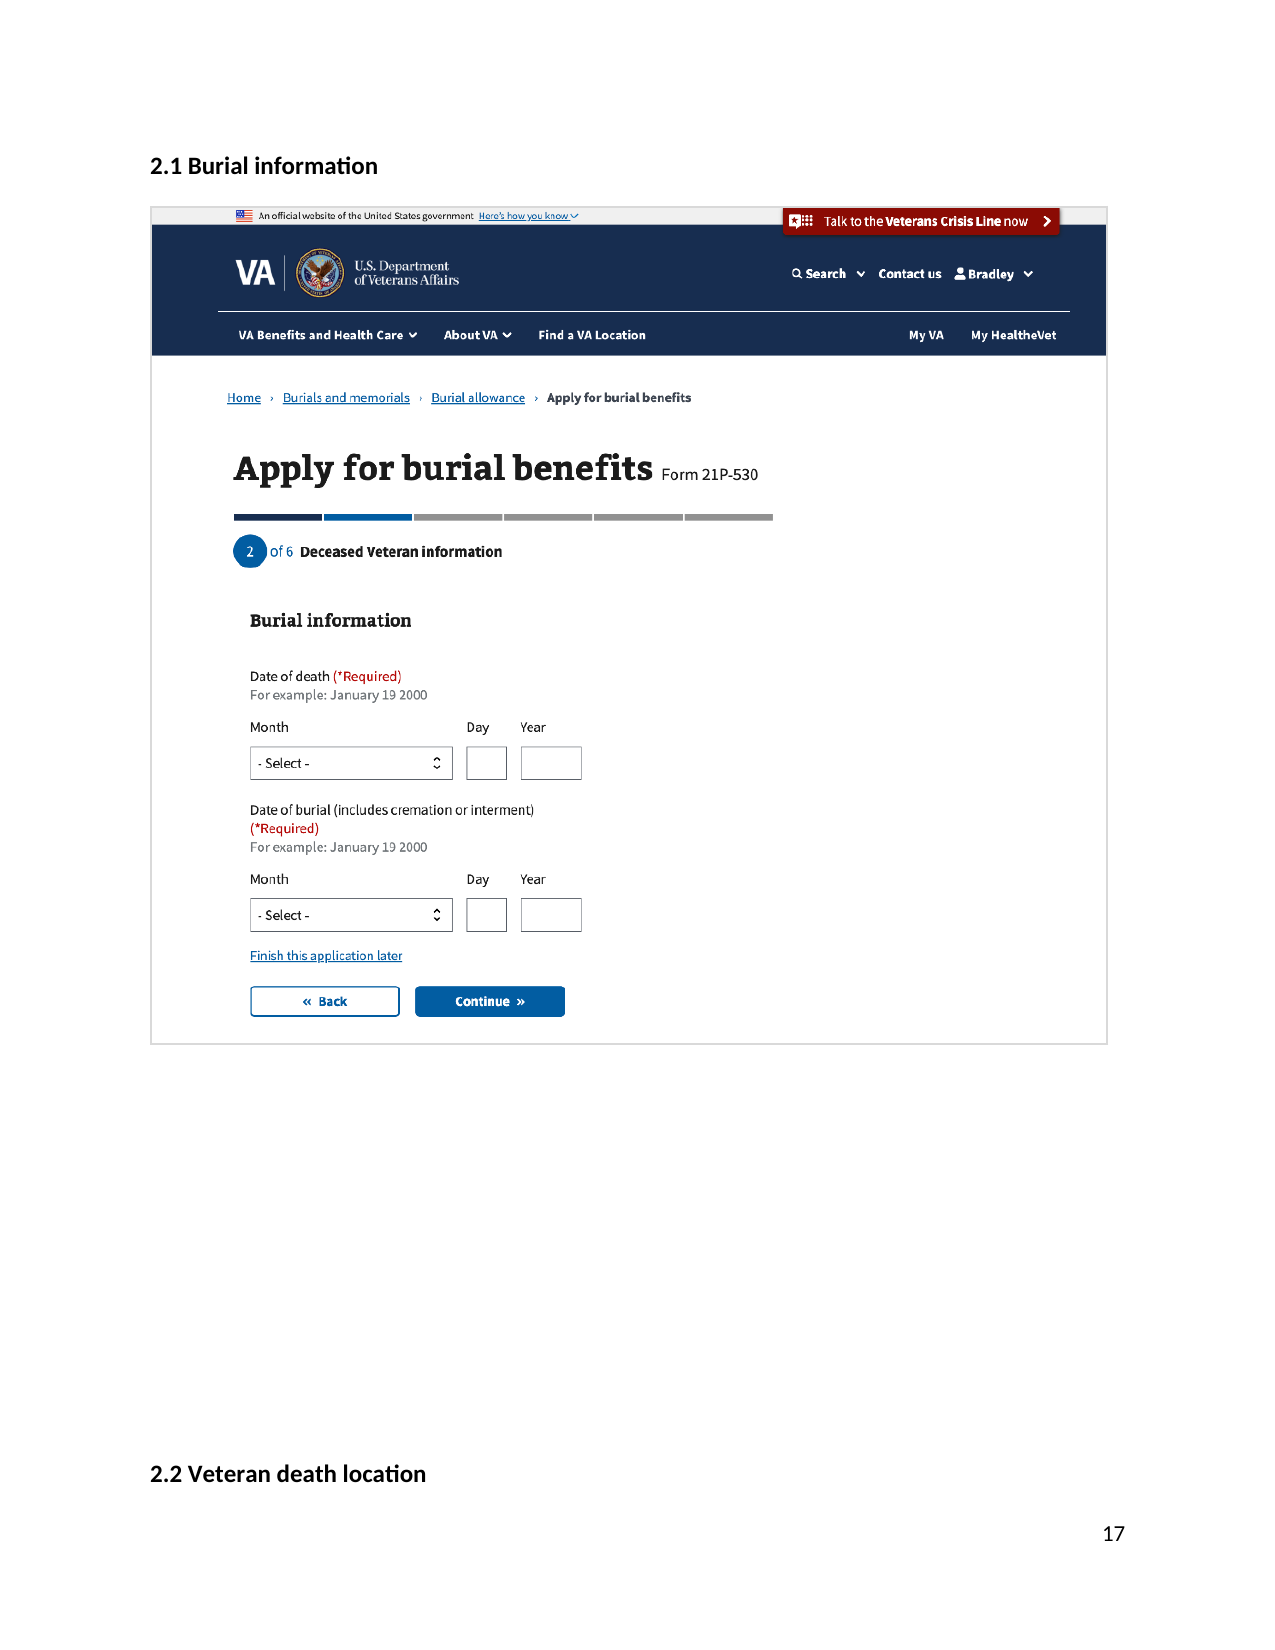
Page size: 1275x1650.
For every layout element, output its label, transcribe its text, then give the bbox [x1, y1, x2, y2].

picture [152, 208, 1106, 1043]
subtitle 2.2 Veteran death location [150, 1458, 1125, 1489]
subtitle 2.1 Burial information [150, 150, 1125, 181]
